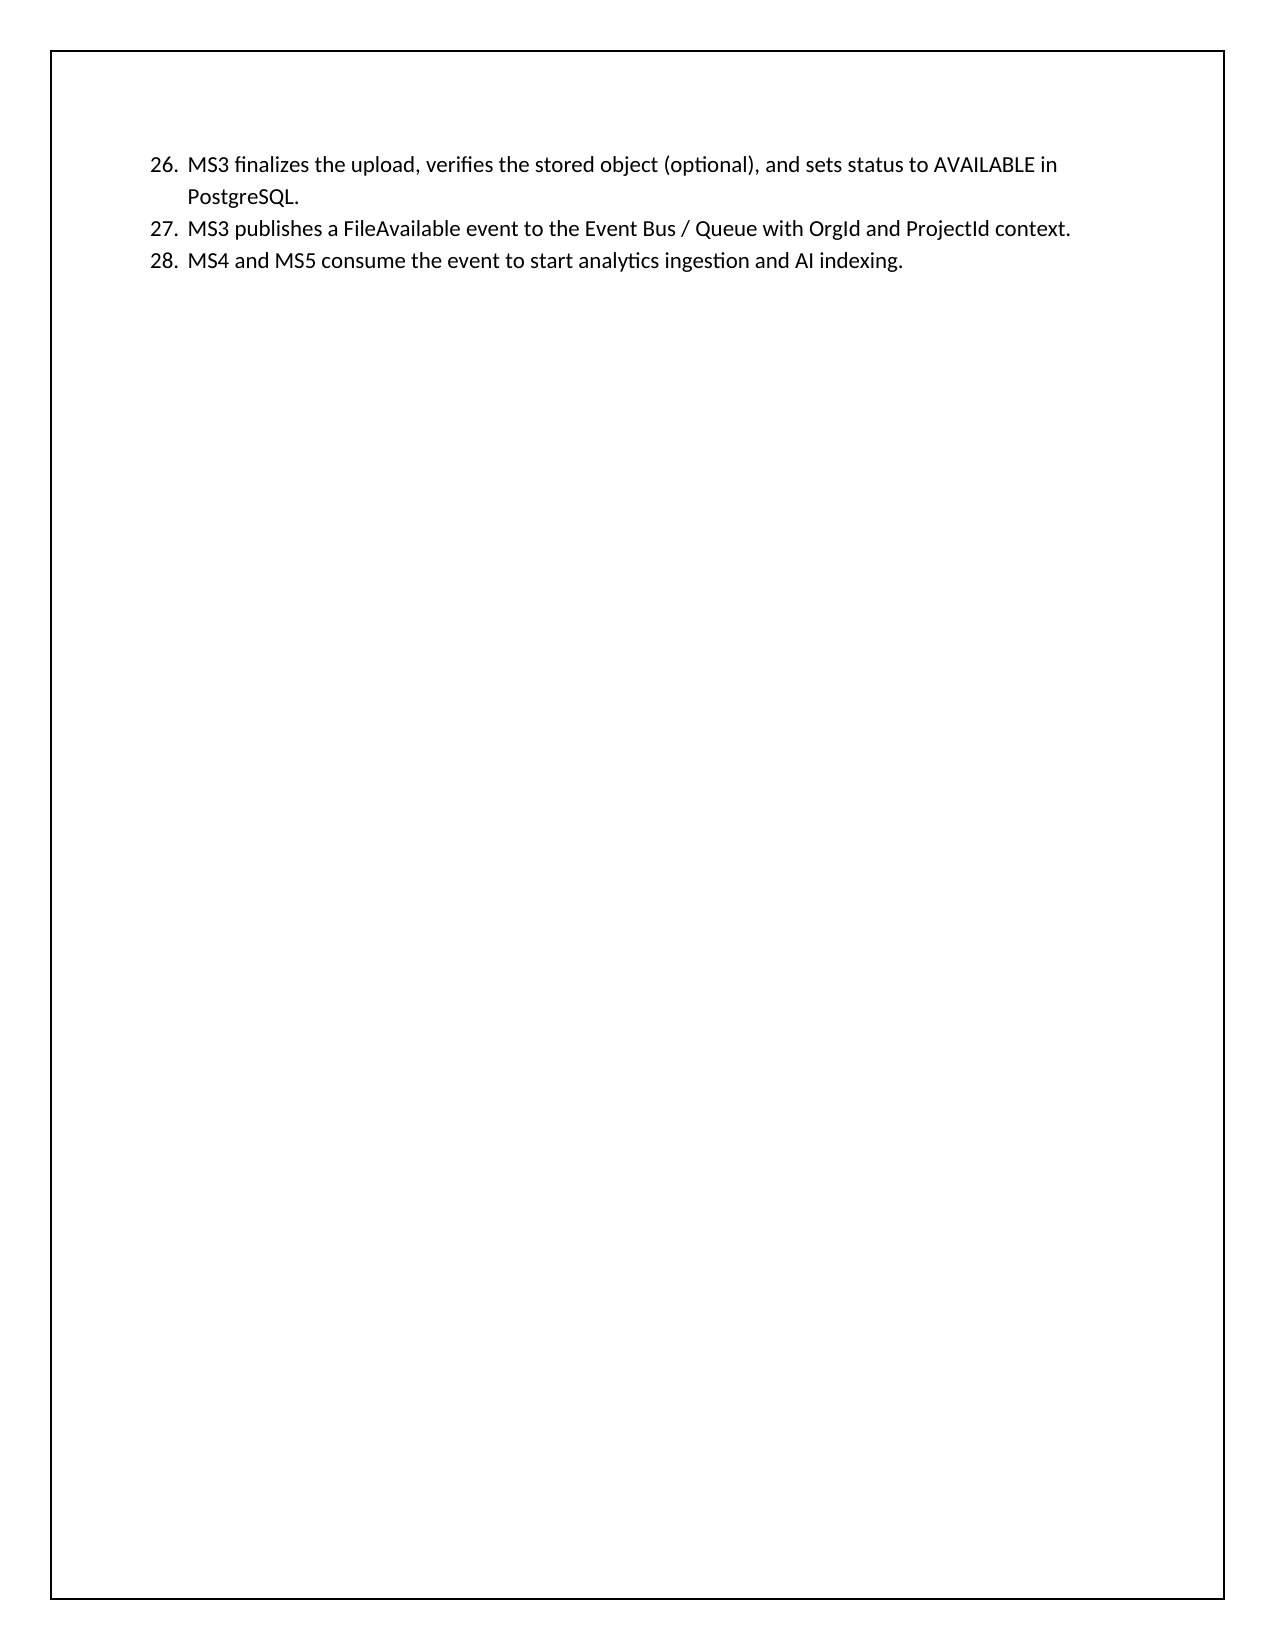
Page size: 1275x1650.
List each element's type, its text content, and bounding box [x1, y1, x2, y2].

list MS3 publishes a FileAvailable event to the Event Bus / Queue with OrgId and ProjectId context. [150, 214, 1125, 242]
list MS3 finalizes the upload, verifies the stored object (optional), and sets status to AVAILABLE in PostgreSQL. [150, 150, 1125, 210]
list MS4 and MS5 consume the event to start analytics ingestion and AI indexing. [150, 247, 1125, 274]
